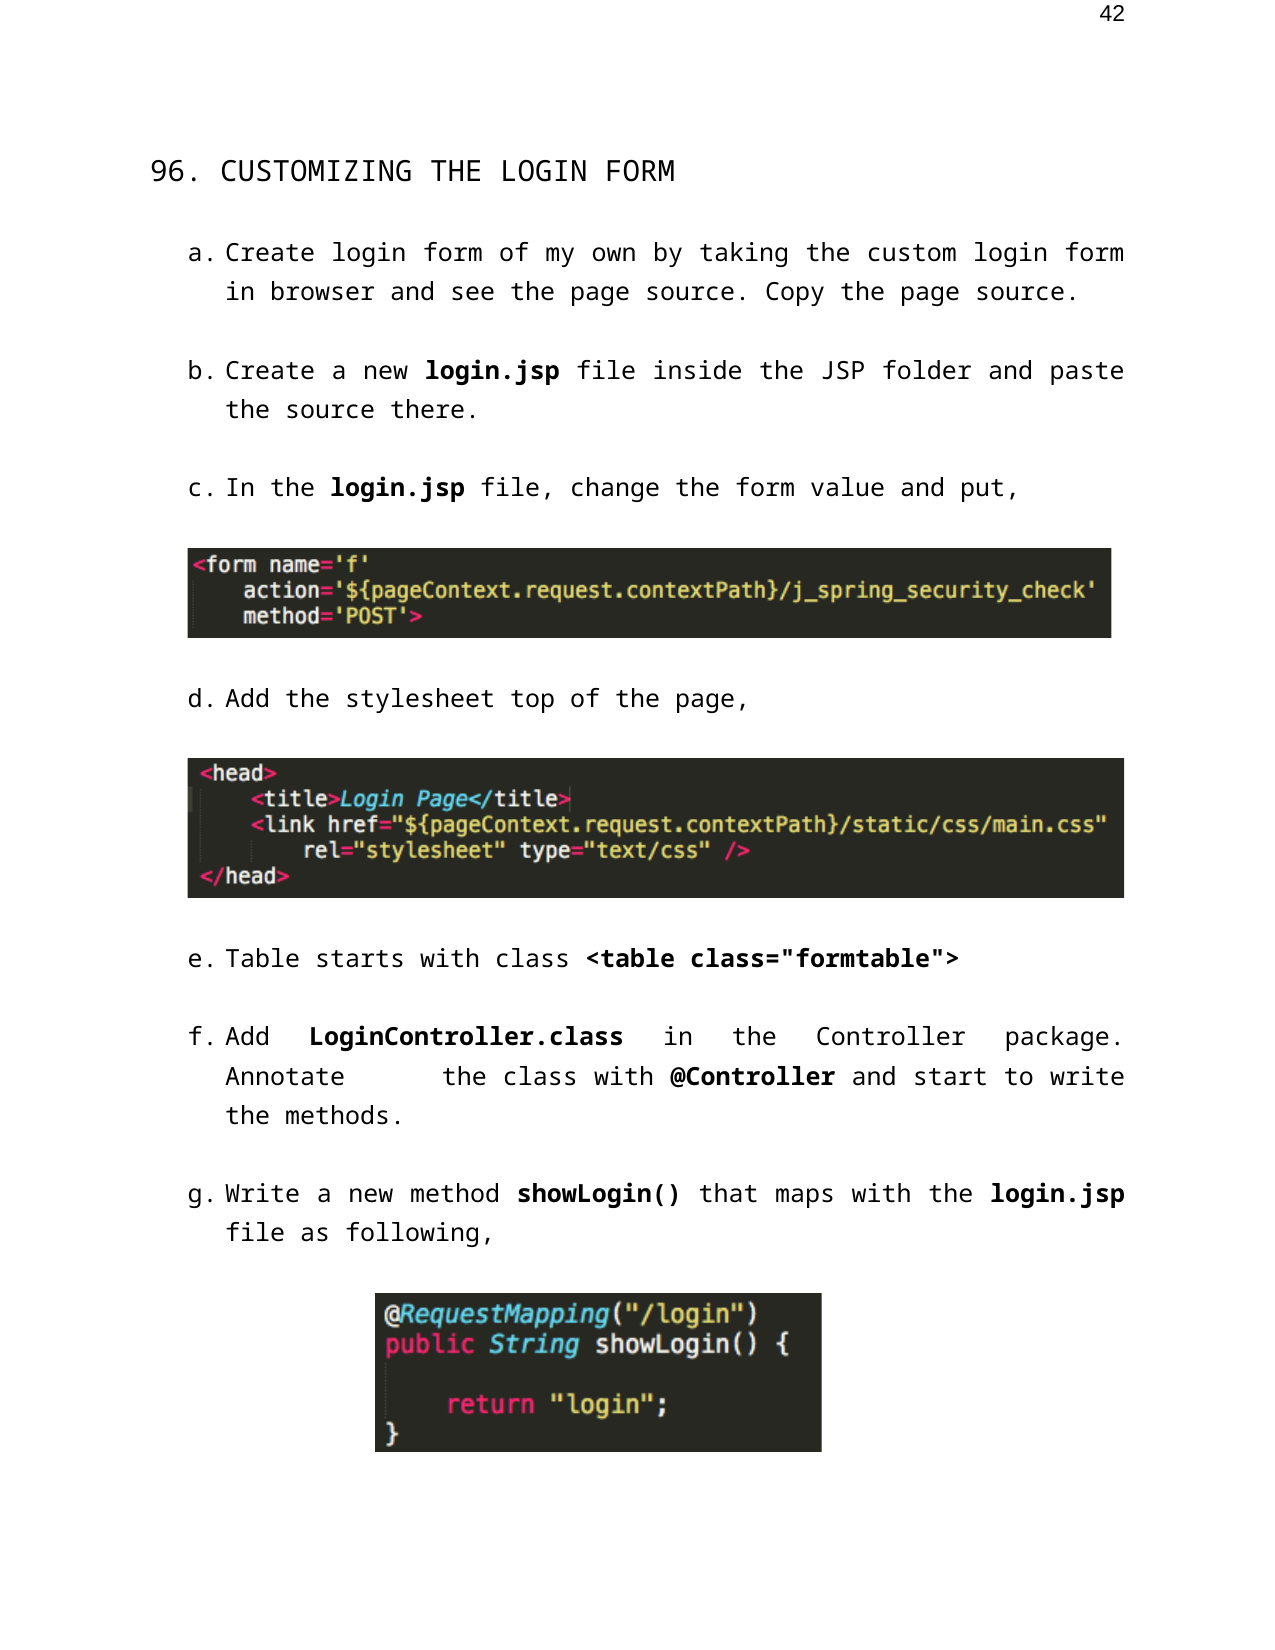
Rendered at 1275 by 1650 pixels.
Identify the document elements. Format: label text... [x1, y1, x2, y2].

list Table starts with class <table class="formtable"> [187, 941, 1125, 975]
list In the login.jsp file, change the form value and put, [187, 470, 1125, 504]
picture [187, 758, 1125, 898]
list Add the stylesheet top of the page, [187, 680, 1125, 714]
list Write a new method showLogin() that maps with the login.jsp file as following, [187, 1176, 1125, 1249]
text 96. CUSTOMIZING THE LOGIN FORM [150, 150, 1125, 190]
picture [375, 1293, 822, 1452]
list Create a new login.jsp file inside the JSP folder and paste the source there. [187, 352, 1125, 426]
picture [187, 548, 1112, 638]
list Add LoginController.class in the Controller package. Annotate the class with @Controller and start to write the methods. [187, 1019, 1125, 1131]
list Create login form of my own by taking the custom login form in browser and see the page source. Copy the page source. [187, 235, 1125, 308]
